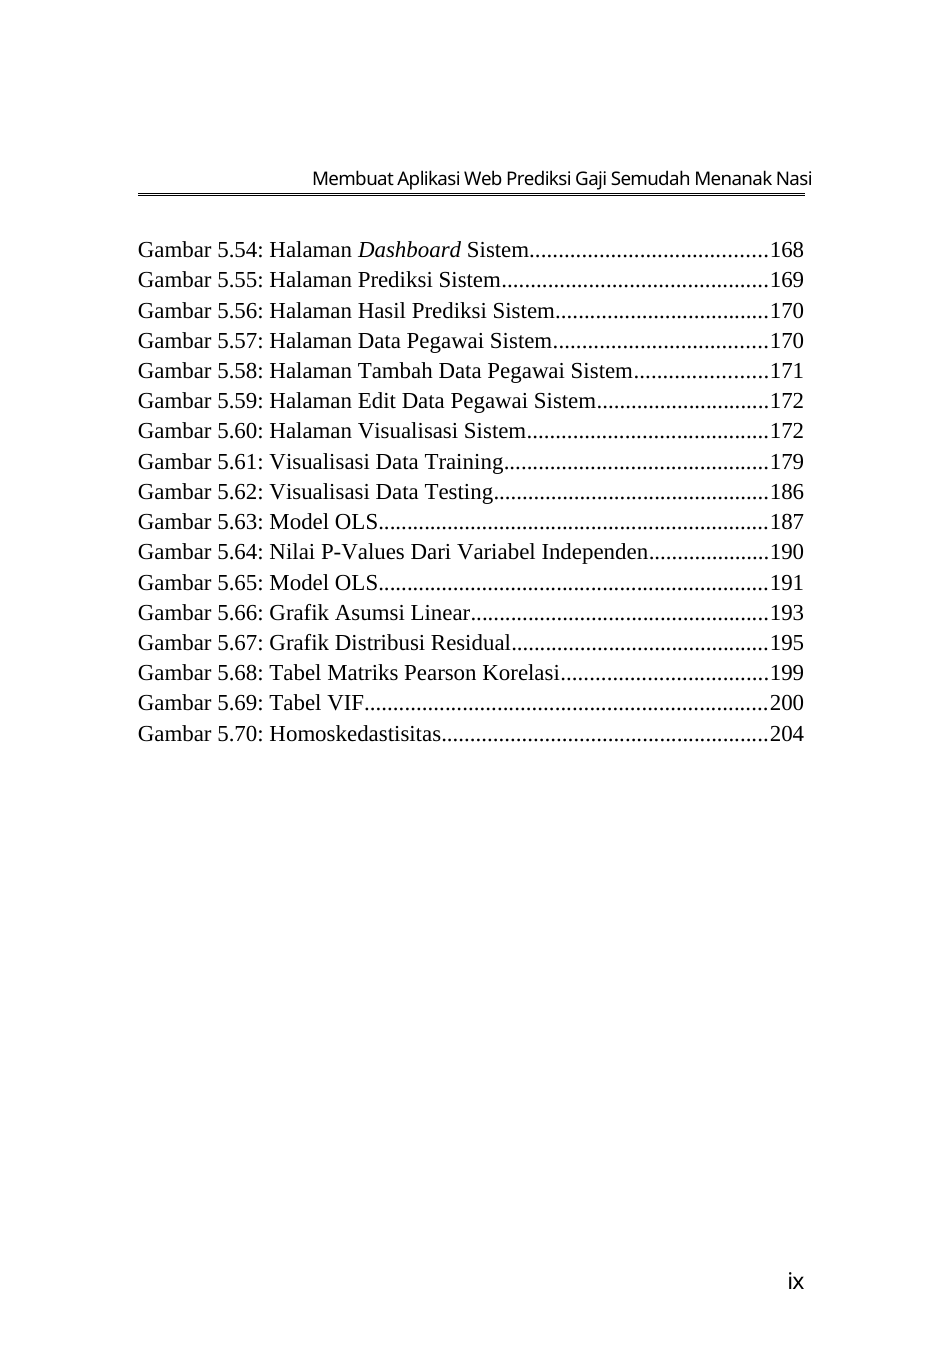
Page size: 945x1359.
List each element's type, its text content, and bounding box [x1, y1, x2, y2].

text Gambar 5.62: Visualisasi Data Testing 186 [138, 478, 805, 504]
text Gambar 5.63: Model OLS 187 [138, 508, 805, 534]
text Gambar 5.60: Halaman Visualisasi Sistem 172 [138, 417, 805, 444]
text Gambar 5.66: Grafik Asumsi Linear 193 [138, 599, 805, 625]
text Gambar 5.69: Tabel VIF 200 [138, 689, 805, 716]
text Gambar 5.65: Model OLS 191 [138, 568, 805, 595]
text Gambar 5.68: Tabel Matriks Pearson Korelasi 199 [138, 659, 805, 686]
text Gambar 5.61: Visualisasi Data Training 179 [138, 448, 805, 474]
text Gambar 5.67: Grafik Distribusi Residual 195 [138, 629, 805, 655]
text Gambar 5.57: Halaman Data Pegawai Sistem 170 [138, 327, 805, 353]
text Gambar 5.59: Halaman Edit Data Pegawai Sistem 172 [138, 387, 805, 414]
text Gambar 5.56: Halaman Hasil Prediksi Sistem 170 [138, 297, 805, 323]
text Gambar 5.54: Halaman Dashboard Sistem 168 [138, 236, 805, 263]
text Gambar 5.58: Halaman Tambah Data Pegawai Sistem 171 [138, 357, 805, 383]
text Gambar 5.70: Homoskedastisitas 204 [138, 719, 805, 746]
text Gambar 5.64: Nilai P-Values Dari Variabel Independen 190 [138, 538, 805, 565]
text Gambar 5.55: Halaman Prediksi Sistem 169 [138, 266, 805, 293]
